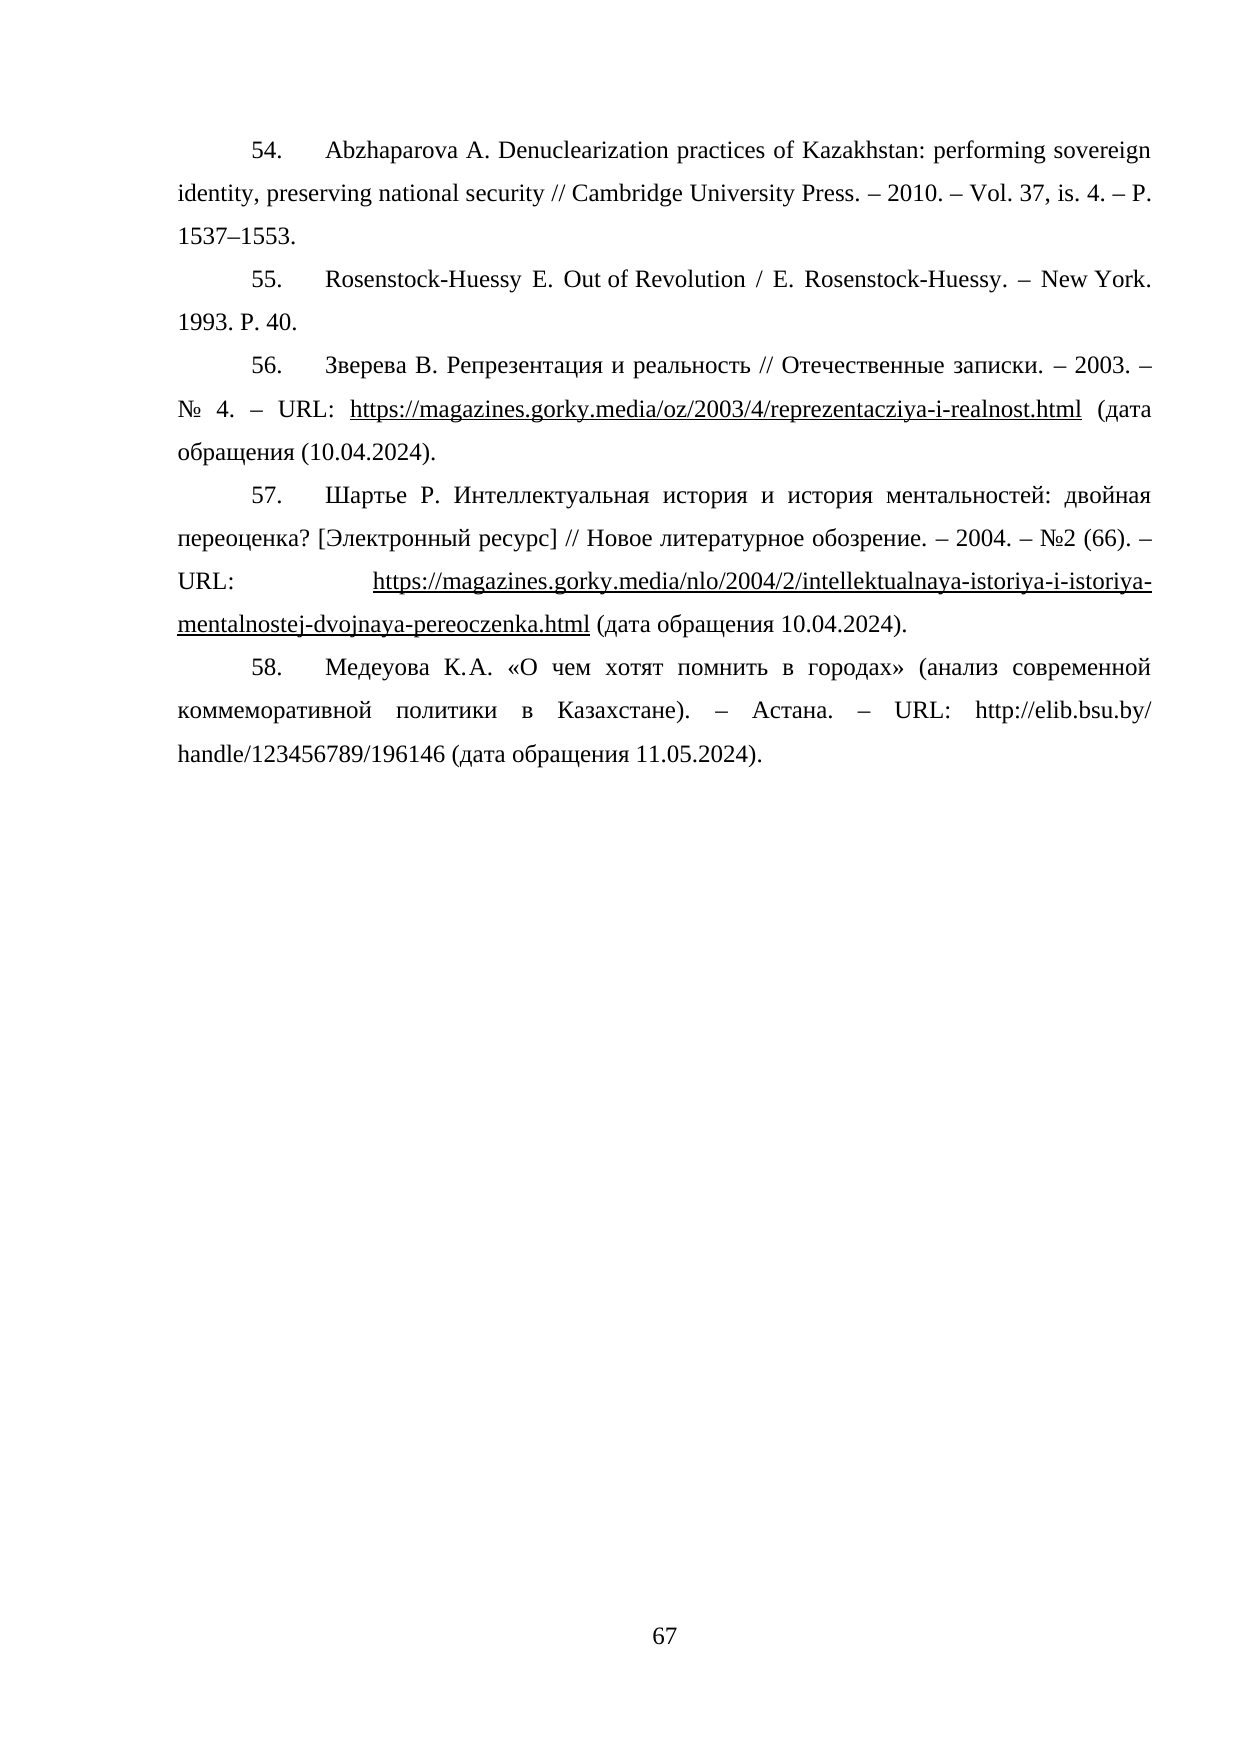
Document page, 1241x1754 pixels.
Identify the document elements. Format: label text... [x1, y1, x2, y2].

list Abzhaparova A. Denuclearization practices of Kazakhstan: performing sovereign identity, preserving national security // Cambridge University Press. – 2010. – Vol. 37, is. 4. – P. 1537–1553. [177, 135, 1152, 250]
list Медеуова К. А. «О чем хотят помнить в городах» (анализ современной коммеморативной политики в Казахстане). – Астана. – URL: http://elib.bsu.by/ handle/123456789/196146 (дата обращения 11.05.2024). [177, 652, 1152, 767]
list Зверева В. Репрезентация и реальность // Отечественные записки. – 2003. – № 4. – URL: https://magazines.gorky.media/oz/2003/4/reprezentacziya-i-realnost.html (дата обращения (10.04.2024). [177, 351, 1152, 466]
list Rosenstock-Huessy E. Out of Revolution / E. Rosenstock-Huessy. – New York. 1993. Р. 40. [177, 264, 1152, 336]
list Шартье Р. Интеллектуальная история и история ментальностей: двойная переоценка? [Электронный ресурс] // Новое литературное обозрение. – 2004. – №2 (66). – URL: https://magazines.gorky.media/nlo/2004/2/intellektualnaya-istoriya-i-istoriya-mentalnostej-dvojnaya-pereoczenka.html (дата обращения 10.04.2024). [177, 480, 1152, 638]
